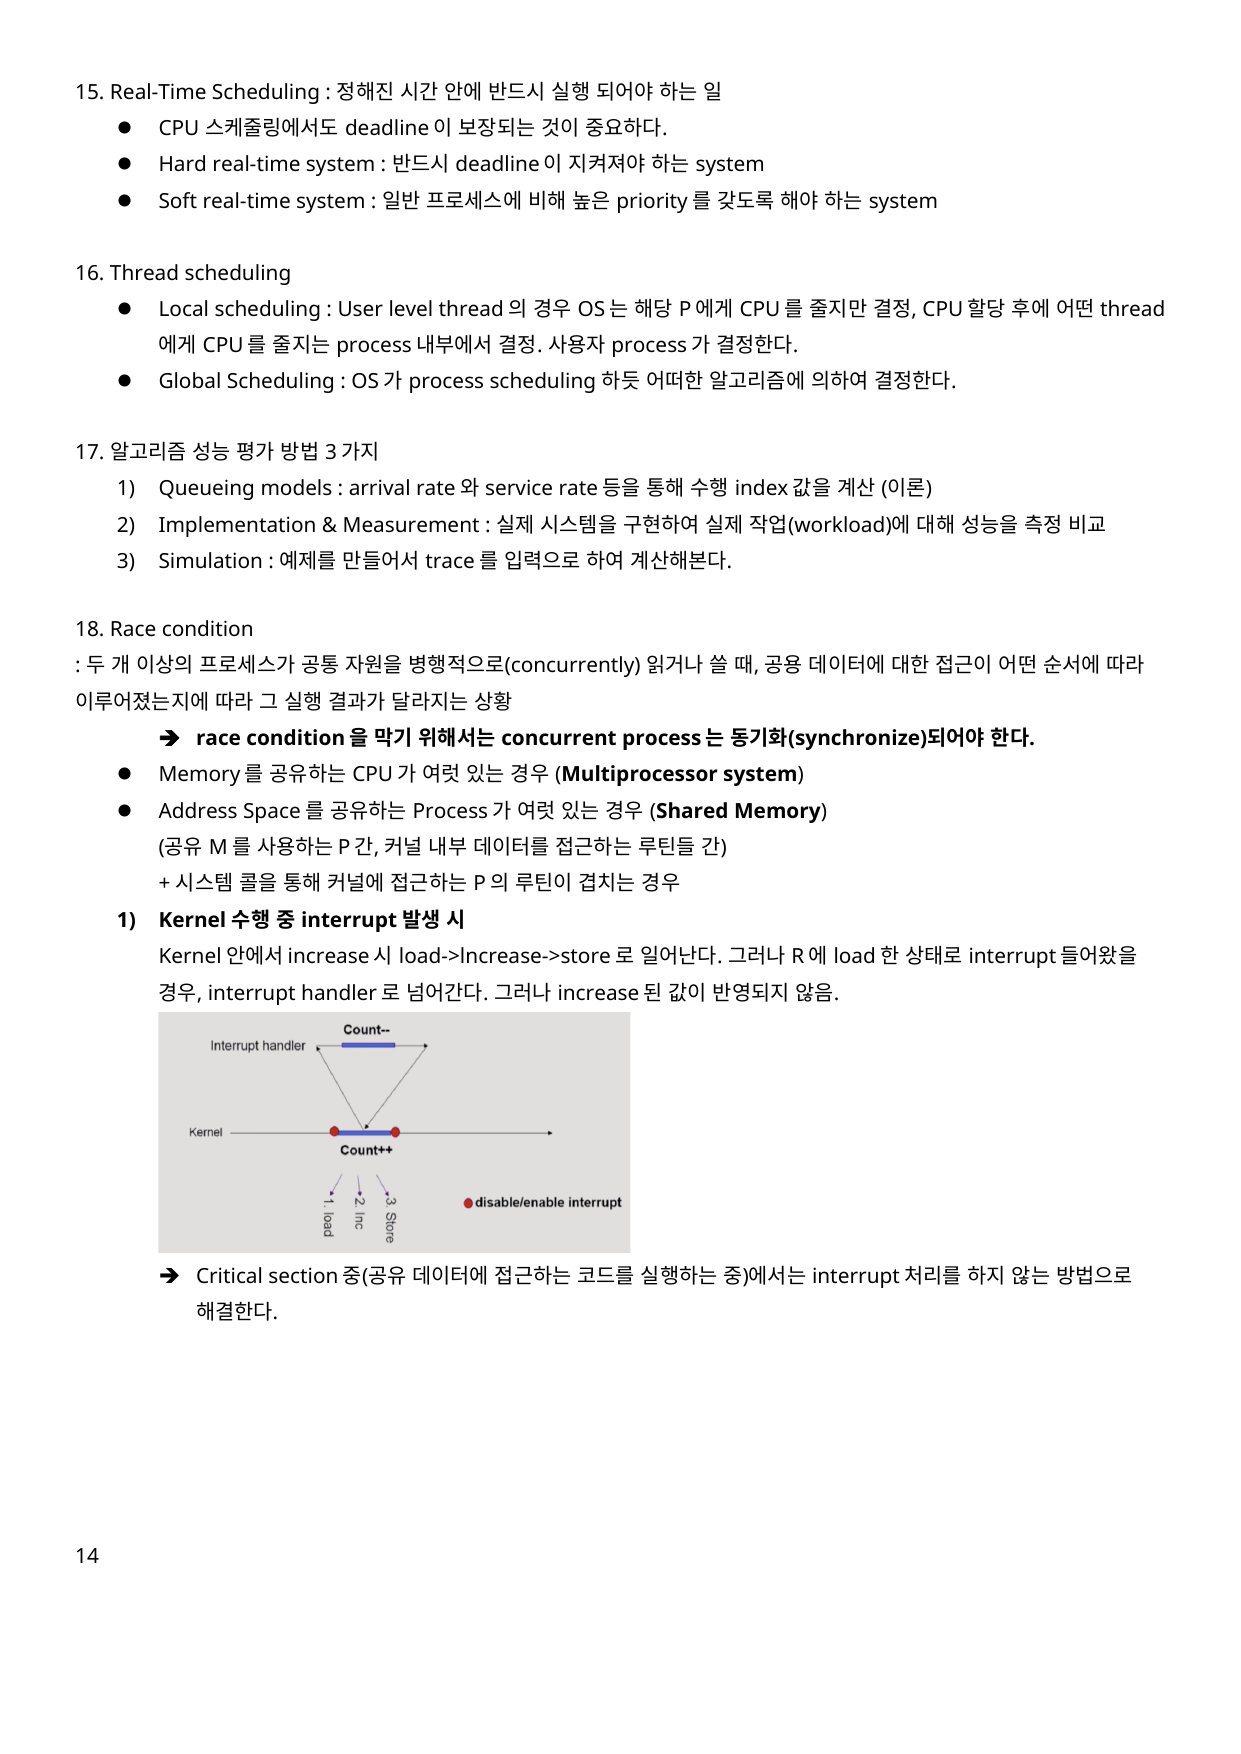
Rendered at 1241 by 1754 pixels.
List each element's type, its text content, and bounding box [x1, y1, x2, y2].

list Queueing models : arrival rate와 service rate등을 통해 수행 index값을 계산 (이론) [117, 471, 1165, 502]
list Local scheduling : User level thread의 경우 OS는 해당 P에게 CPU를 줄지만 결정, CPU할당 후에 어떤 thread에게 CPU를 줄지는 process내부에서 결정. 사용자 process가 결정한다. [117, 292, 1165, 359]
list + 시스템 콜을 통해 커널에 접근하는 P의 루틴이 겹치는 경우 [158, 867, 1165, 897]
list Kernel안에서increase시 load->lncrease->store로 일어난다. 그러나 R에 load한 상태로 interrupt들어왔을 경우, interrupt handler로 넘어간다. 그러나 increase된 값이 반영되지 않음. [158, 939, 1165, 1006]
picture [158, 1012, 631, 1253]
text 17. 알고리즘 성능 평가 방법 3가지 [75, 435, 1165, 465]
text 18. Race condition [75, 614, 1165, 643]
list Global Scheduling : OS가 process scheduling 하듯 어떠한 알고리즘에 의하여 결정한다. [117, 365, 1165, 395]
text : 두 개 이상의 프로세스가 공통 자원을 병행적으로(concurrently) 읽거나 쓸 때, 공용 데이터에 대한 접근이 어떤 순서에 따라 이루어졌는지에 따라 그 실행 결과가 달라지는 상황 [75, 649, 1165, 715]
list Critical section중(공유 데이터에 접근하는 코드를 실행하는 중)에서는 interrupt처리를 하지 않는 방법으로 해결한다. [158, 1259, 1165, 1326]
list CPU 스케줄링에서도 deadline이 보장되는 것이 중요하다. [117, 111, 1165, 142]
text 16. Thread scheduling [75, 258, 1165, 286]
list race condition을 막기 위해서는 concurrent process는 동기화(synchronize)되어야 한다. [158, 721, 1165, 752]
list Soft real-time system : 일반 프로세스에 비해 높은 priority를 갖도록 해야 하는 system [117, 184, 1165, 214]
text 15. Real-Time Scheduling : 정해진 시간 안에 반드시 실행 되어야 하는 일 [75, 75, 1165, 105]
list Address Space를 공유하는 Process가 여럿 있는 경우 (Shared Memory) [117, 794, 1165, 824]
list Simulation : 예제를 만들어서 trace를 입력으로 하여 계산해본다. [117, 544, 1165, 574]
list Kernel 수행 중 interrupt 발생 시 [117, 903, 1165, 933]
list Hard real-time system : 반드시 deadline이 지켜져야 하는 system [117, 148, 1165, 178]
list Memory를 공유하는 CPU가 여럿 있는 경우 (Multiprocessor system) [117, 758, 1165, 788]
list Implementation & Measurement : 실제 시스템을 구현하여 실제 작업(workload)에 대해 성능을 측정 비교 [117, 508, 1165, 538]
list (공유 M를 사용하는P간, 커널 내부 데이터를 접근하는 루틴들 간) [158, 830, 1165, 861]
